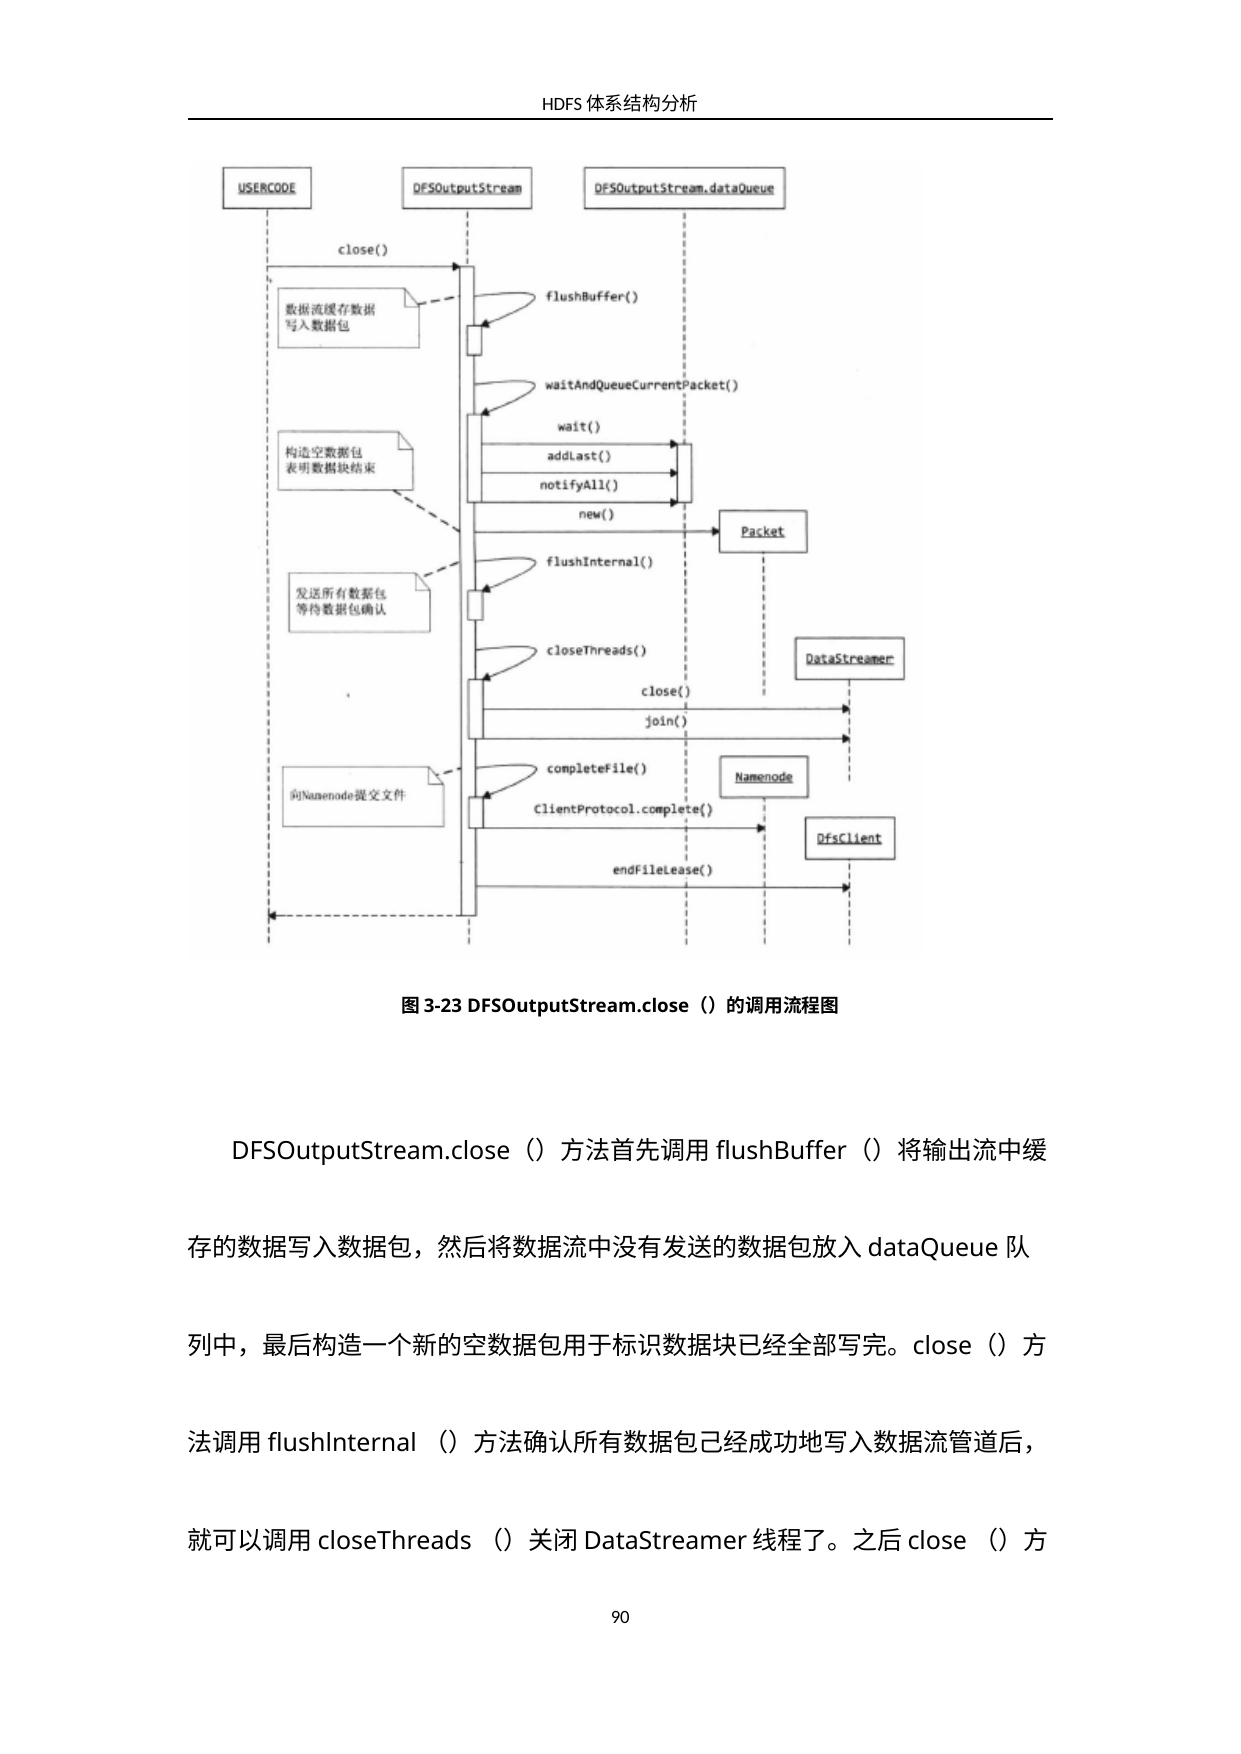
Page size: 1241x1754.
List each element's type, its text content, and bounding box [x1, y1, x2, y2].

text 图3-23 DFSOutputStream.close（）的调用流程图 [187, 988, 1053, 1020]
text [187, 1116, 1053, 1571]
picture [187, 162, 924, 959]
